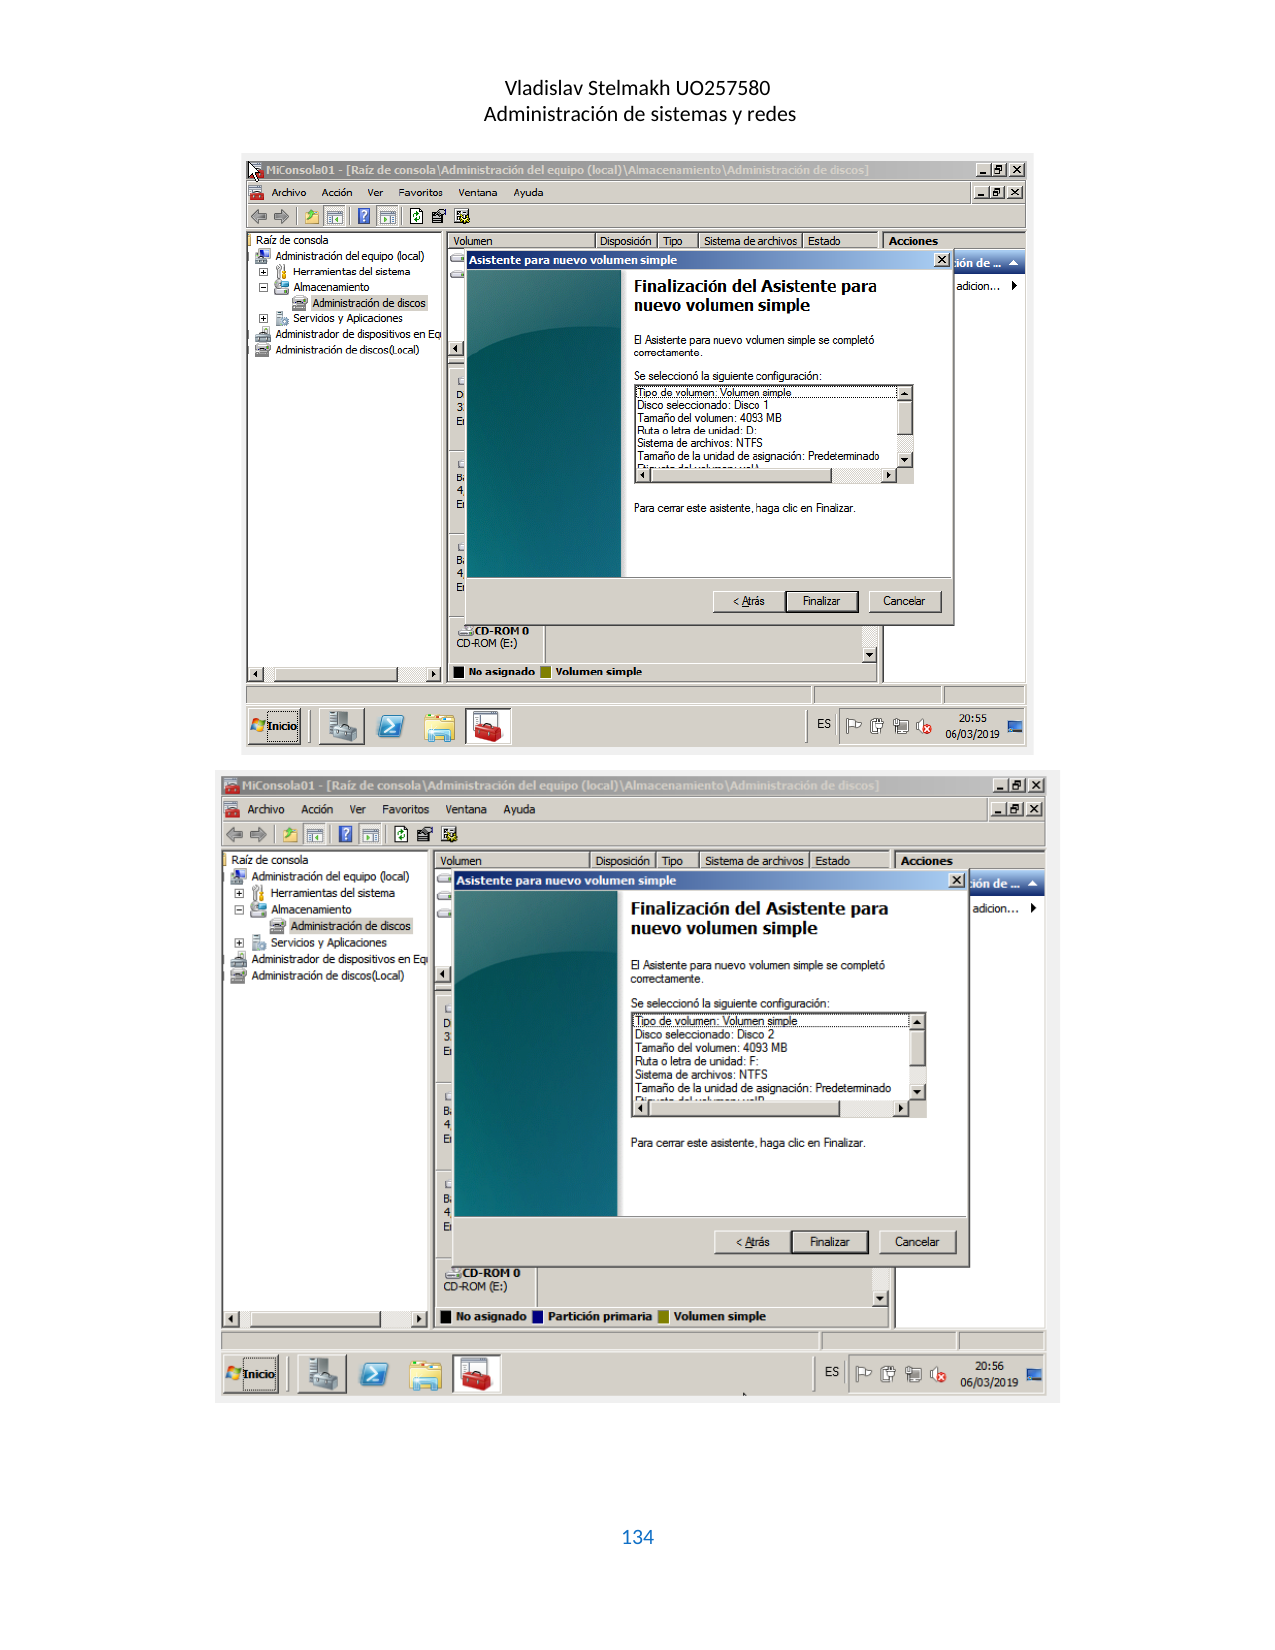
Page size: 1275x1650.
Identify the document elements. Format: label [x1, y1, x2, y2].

picture [215, 770, 1060, 1403]
picture [241, 153, 1034, 755]
